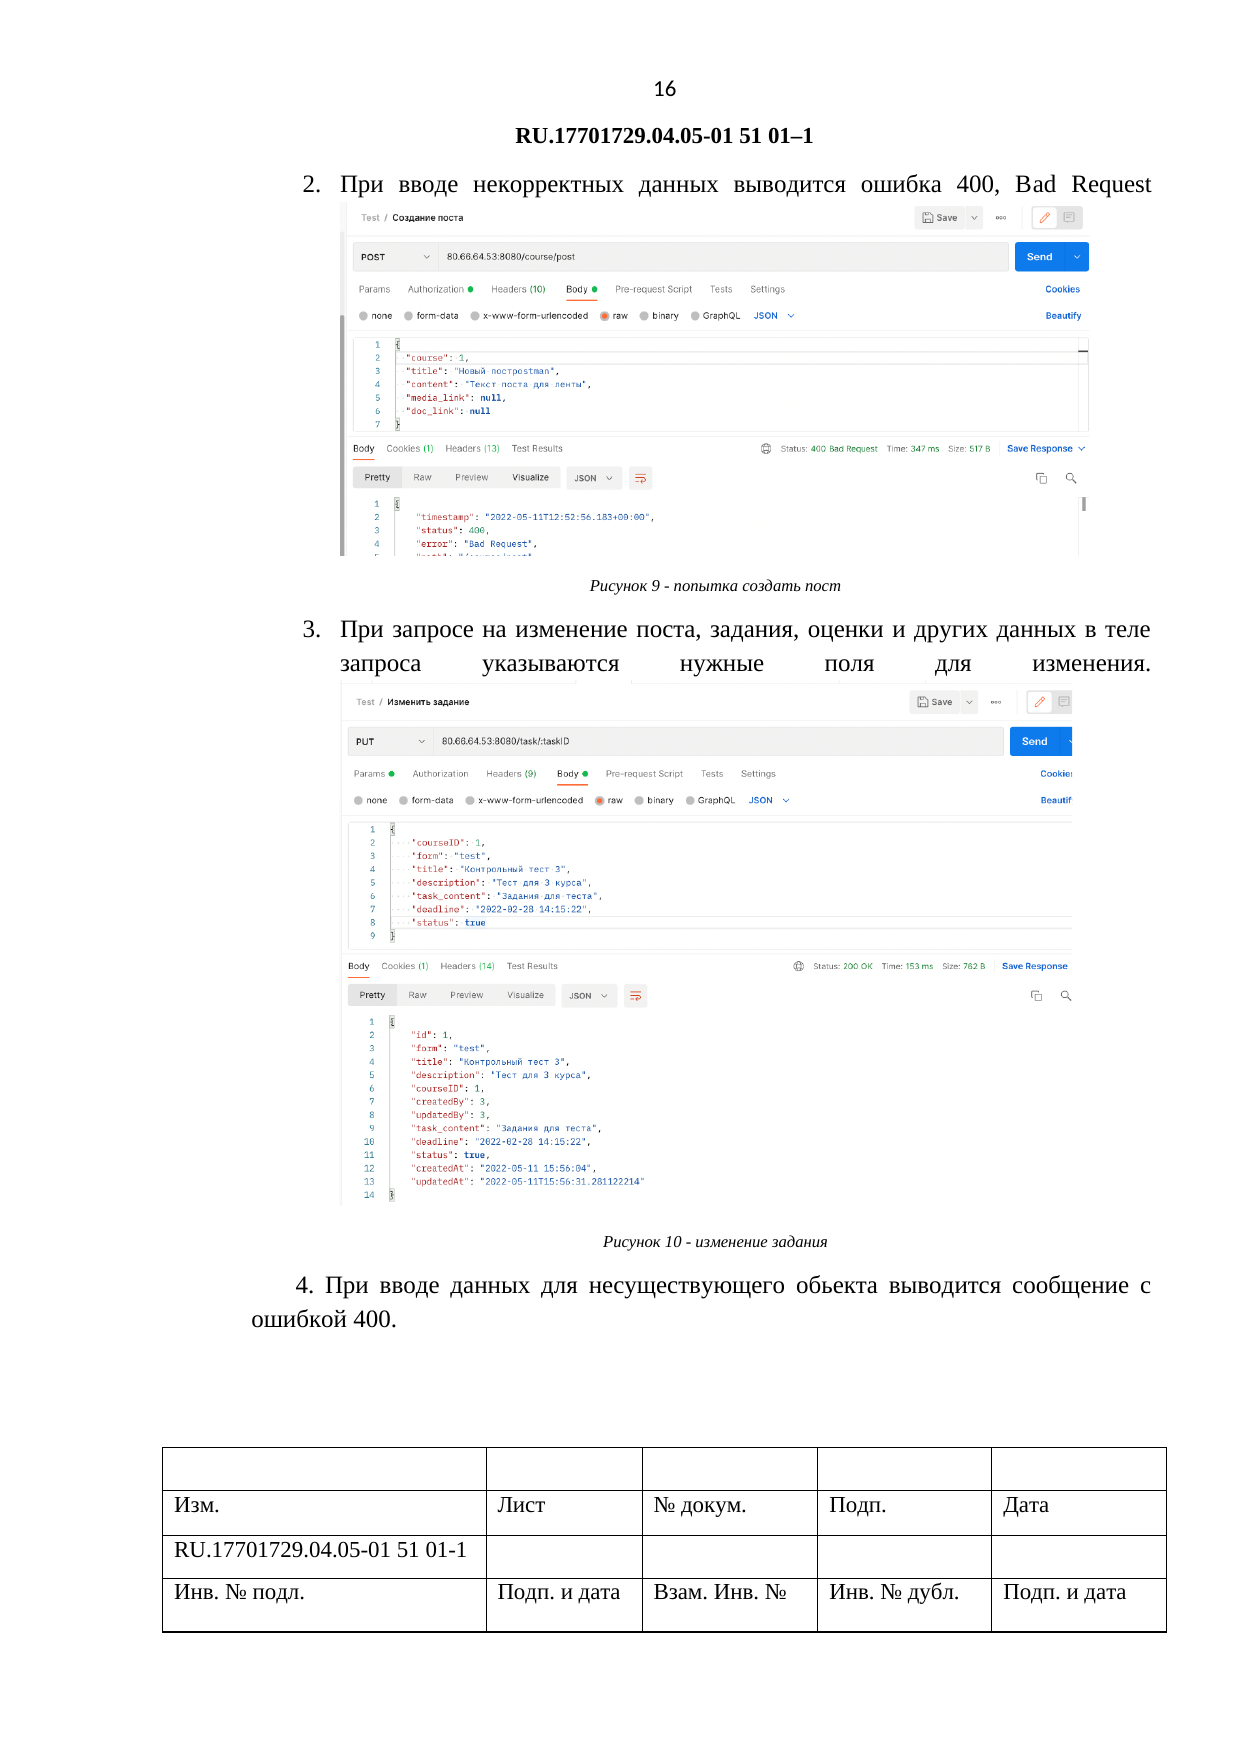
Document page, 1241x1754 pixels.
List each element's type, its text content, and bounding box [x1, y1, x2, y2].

picture [339, 680, 1073, 1206]
text Рисунок 9 - попытка создать пост [281, 576, 1152, 595]
list При вводе данных для несуществующего обьекта выводится сообщение с ошибкой 400. [251, 1271, 1152, 1332]
picture [339, 202, 1090, 556]
text Рисунок 10 - изменение задания [281, 1232, 1152, 1251]
